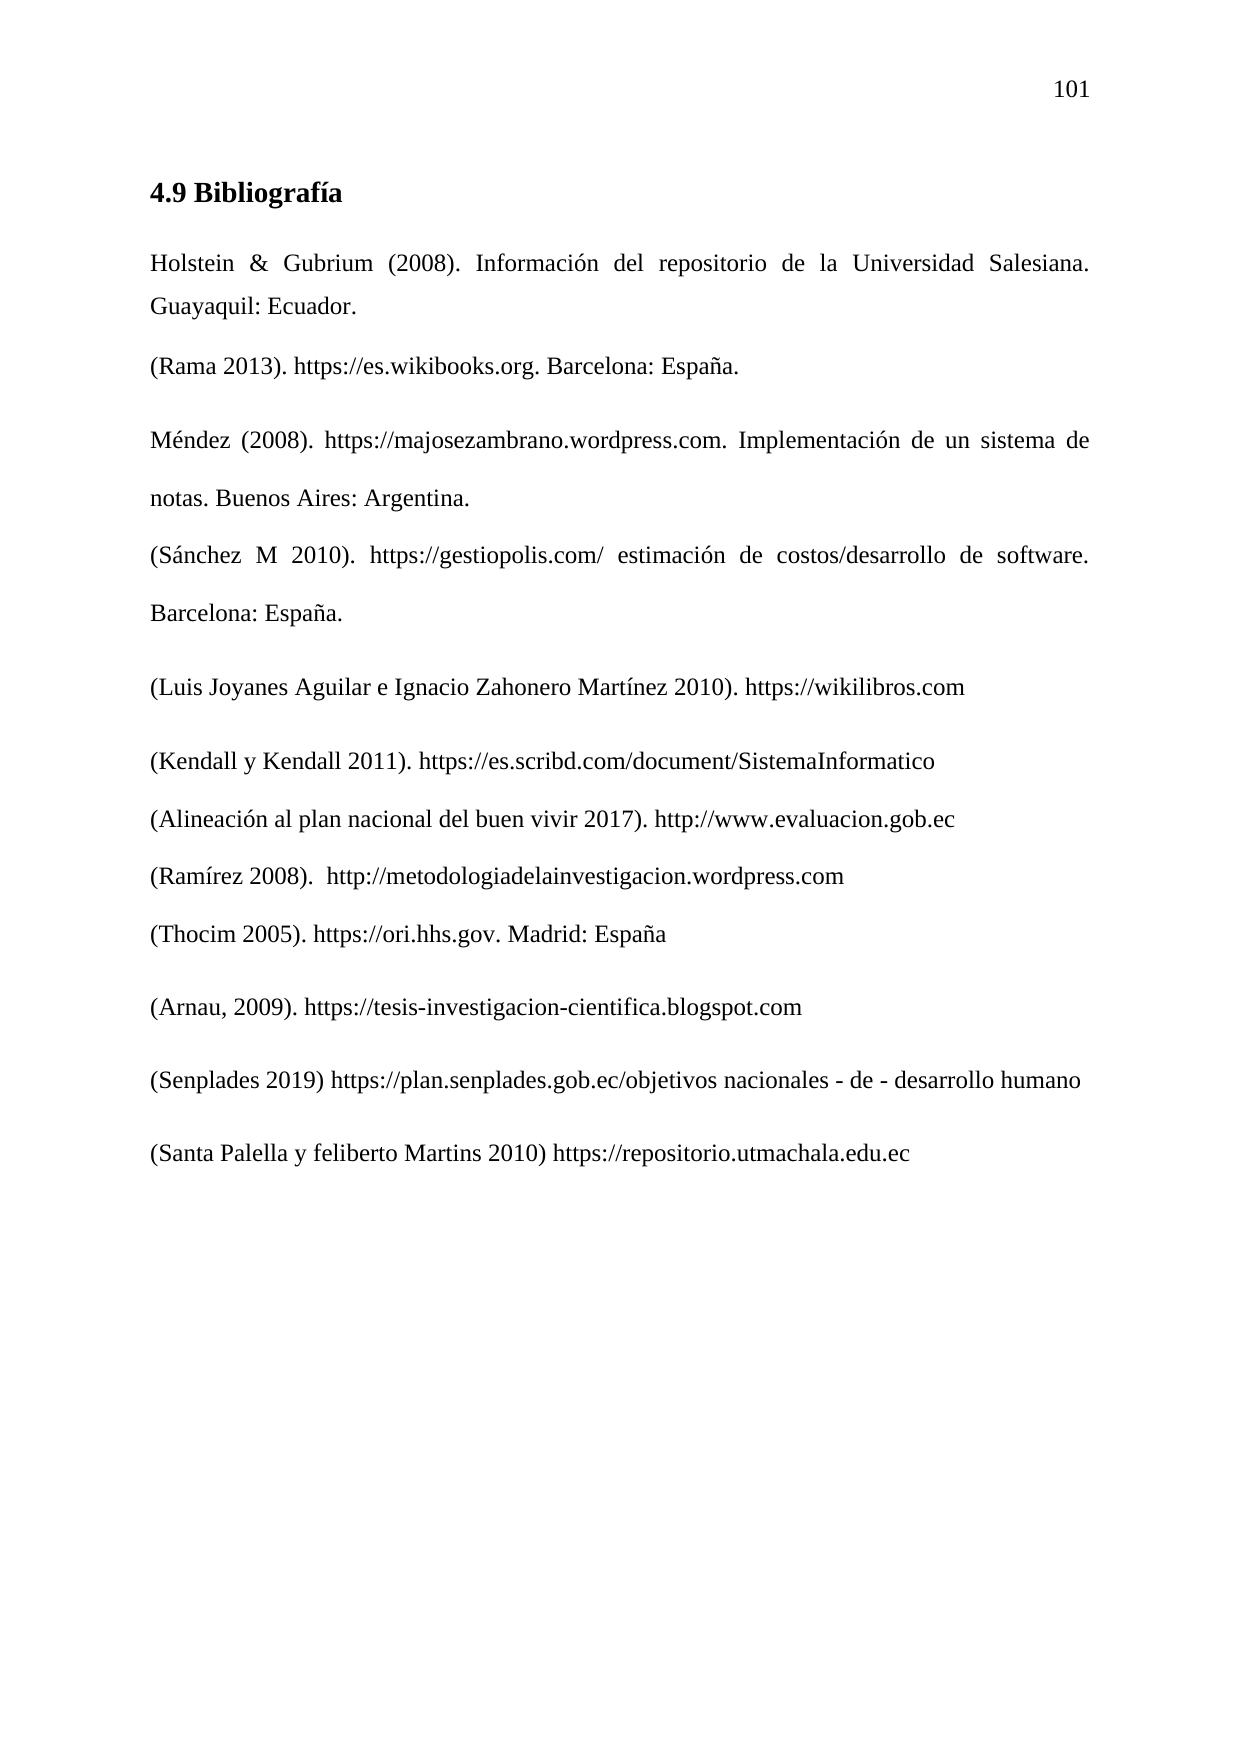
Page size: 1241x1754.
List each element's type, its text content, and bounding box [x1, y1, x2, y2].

text Holstein & Gubrium (2008). Información del repositorio de la Universidad Salesiana. Guayaquil: Ecuador. [150, 248, 1090, 320]
text Méndez (2008). https://majosezambrano.wordpress.com. Implementación de un sistema de notas. Buenos Aires: Argentina. [150, 425, 1090, 512]
subtitle 4.9 Bibliografía [150, 175, 1090, 208]
text (Sánchez M 2010). https://gestiopolis.com/ estimación de costos/desarrollo de software. Barcelona: España. [150, 540, 1090, 627]
text (Kendall y Kendall 2011). https://es.scribd.com/document/SistemaInformatico [150, 746, 1090, 775]
text (Alineación al plan nacional del buen vivir 2017). http://www.evaluacion.gob.ec [150, 804, 1090, 832]
text (Ramírez 2008). http://metodologiadelainvestigacion.wordpress.com [150, 861, 1090, 890]
text (Arnau, 2009). https://tesis-investigacion-cientifica.blogspot.com [150, 992, 1090, 1021]
text (Santa Palella y feliberto Martins 2010) https://repositorio.utmachala.edu.ec [150, 1138, 1090, 1167]
text (Senplades 2019) https://plan.senplades.gob.ec/objetivos nacionales - de - desarrollo humano [150, 1065, 1090, 1094]
text (Thocim 2005). https://ori.hhs.gov. Madrid: España [150, 919, 1090, 947]
text (Luis Joyanes Aguilar e Ignacio Zahonero Martínez 2010). https://wikilibros.com [150, 672, 1090, 701]
text (Rama 2013). https://es.wikibooks.org. Barcelona: España. [150, 351, 1090, 380]
